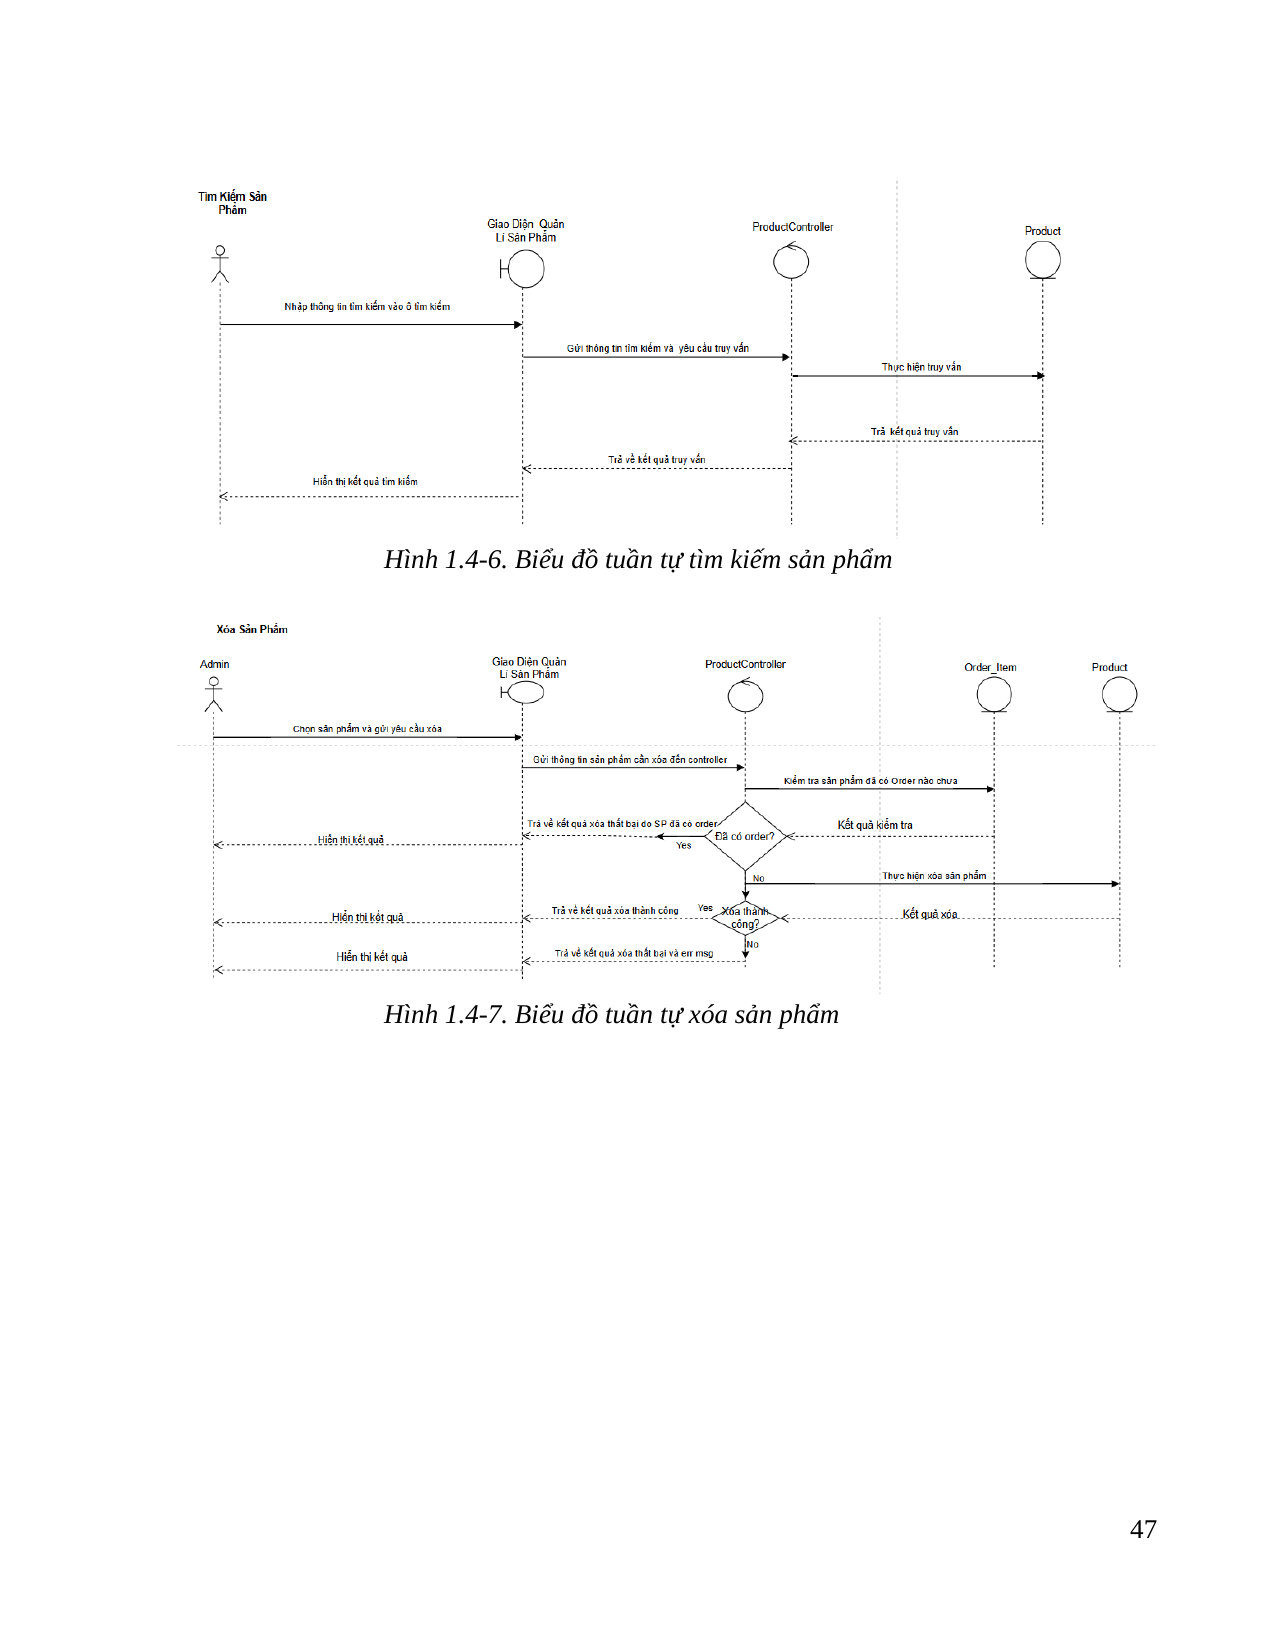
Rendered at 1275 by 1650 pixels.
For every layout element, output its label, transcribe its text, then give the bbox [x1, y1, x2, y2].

picture [177, 614, 1157, 994]
picture [177, 177, 1095, 539]
text Hình 1.4-7. Biểu đồ tuần tự xóa sản phẩm [384, 998, 1157, 1029]
text Hình 1.4-6. Biểu đồ tuần tự tìm kiếm sản phẩm [384, 543, 1157, 574]
